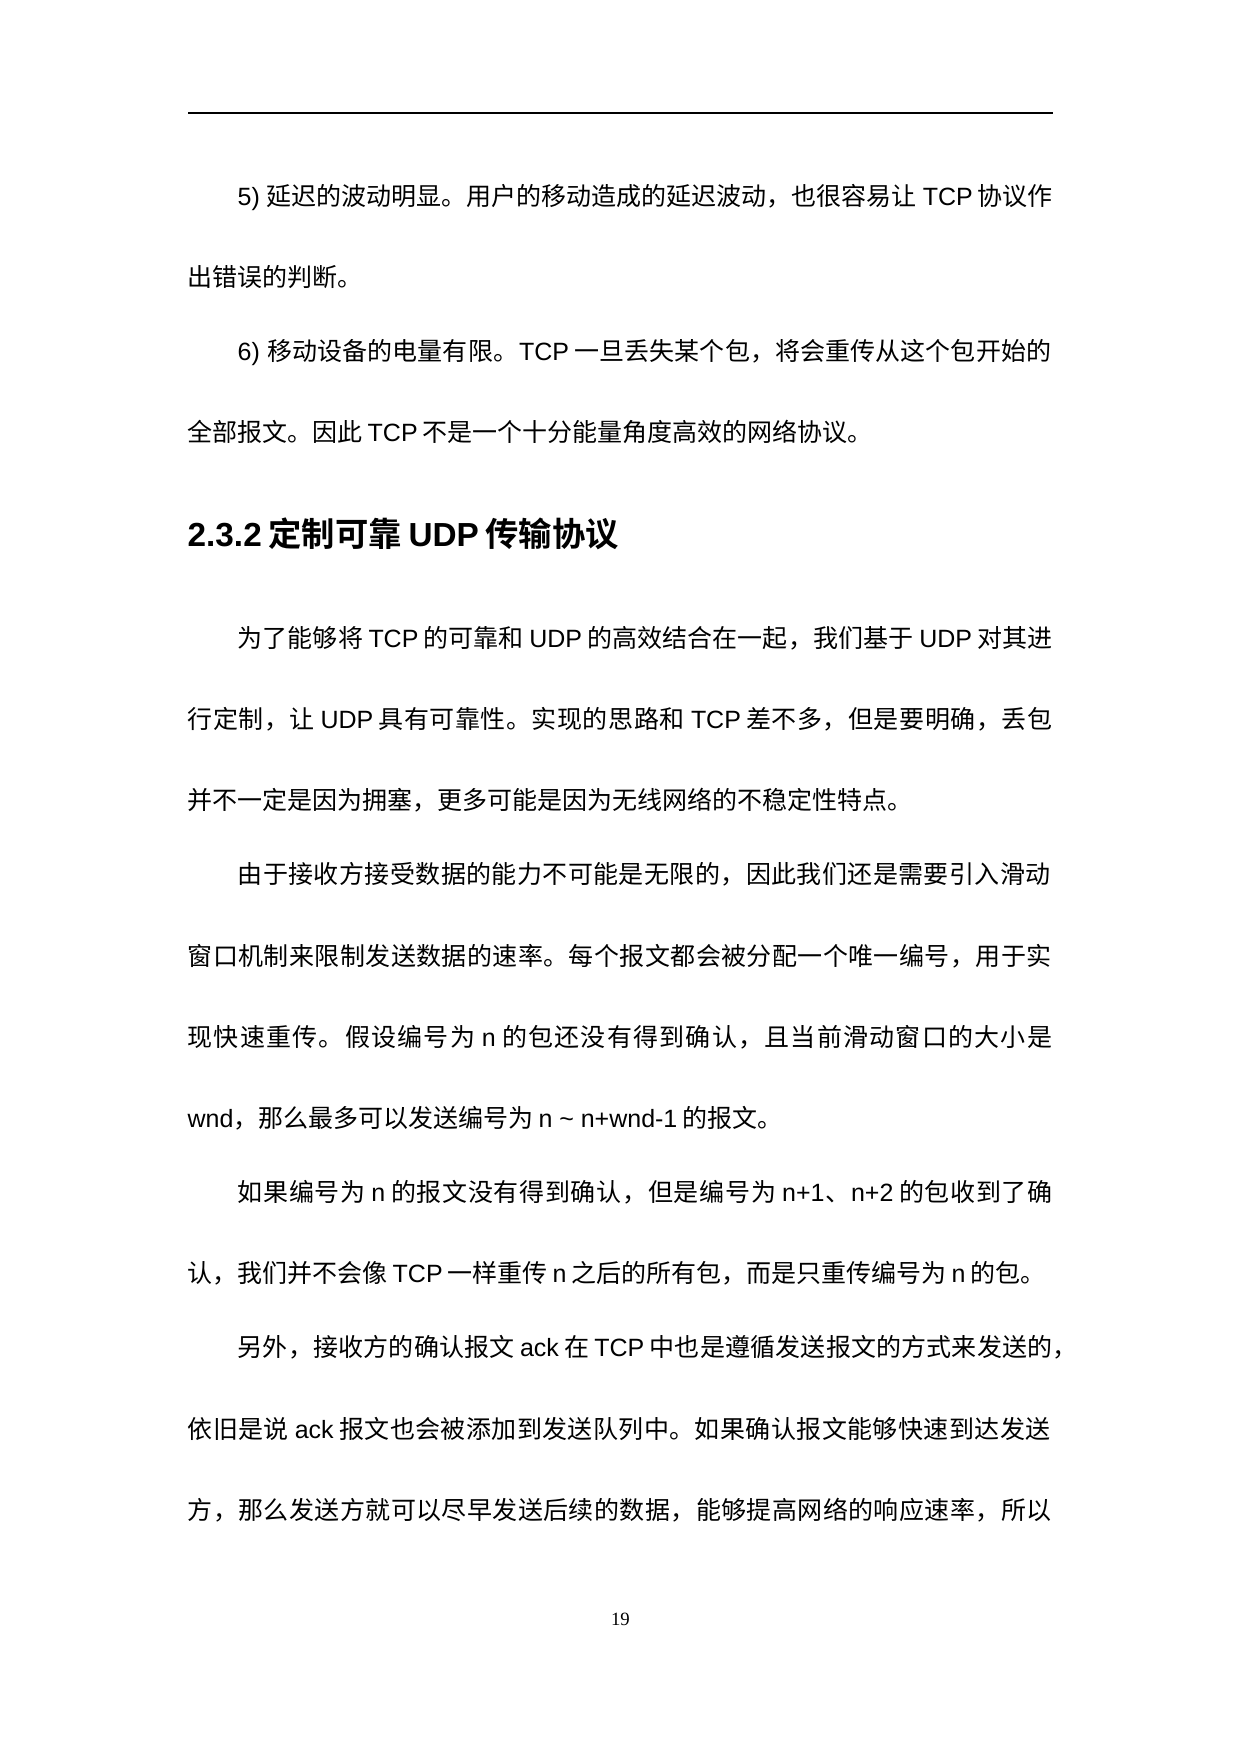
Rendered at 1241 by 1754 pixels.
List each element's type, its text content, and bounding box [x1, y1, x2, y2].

text 由于接收方接受数据的能力不可能是无限的，因此我们还是需要引入滑动窗口机制来限制发送数据的速率。每个报文都会被分配一个唯一编号，用于实现快速重传。假设编号为n的包还没有得到确认，且当前滑动窗口的大小是wnd，那么最多可以发送编号为n ~ n+wnd-1的报文。 [187, 840, 1053, 1149]
text 2.3.2定制可靠UDP传输协议 [187, 500, 1053, 565]
text 5) 延迟的波动明显。用户的移动造成的延迟波动，也很容易让TCP协议作出错误的判断。 [187, 162, 1053, 308]
text 如果编号为n的报文没有得到确认，但是编号为n+1、n+2的包收到了确认，我们并不会像TCP一样重传n之后的所有包，而是只重传编号为n的包。 [187, 1158, 1053, 1304]
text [187, 1313, 1053, 1541]
text 为了能够将TCP的可靠和UDP的高效结合在一起，我们基于UDP对其进行定制，让UDP具有可靠性。实现的思路和TCP差不多，但是要明确，丢包并不一定是因为拥塞，更多可能是因为无线网络的不稳定性特点。 [187, 604, 1053, 831]
text 6) 移动设备的电量有限。TCP一旦丢失某个包，将会重传从这个包开始的全部报文。因此TCP不是一个十分能量角度高效的网络协议。 [187, 317, 1053, 463]
